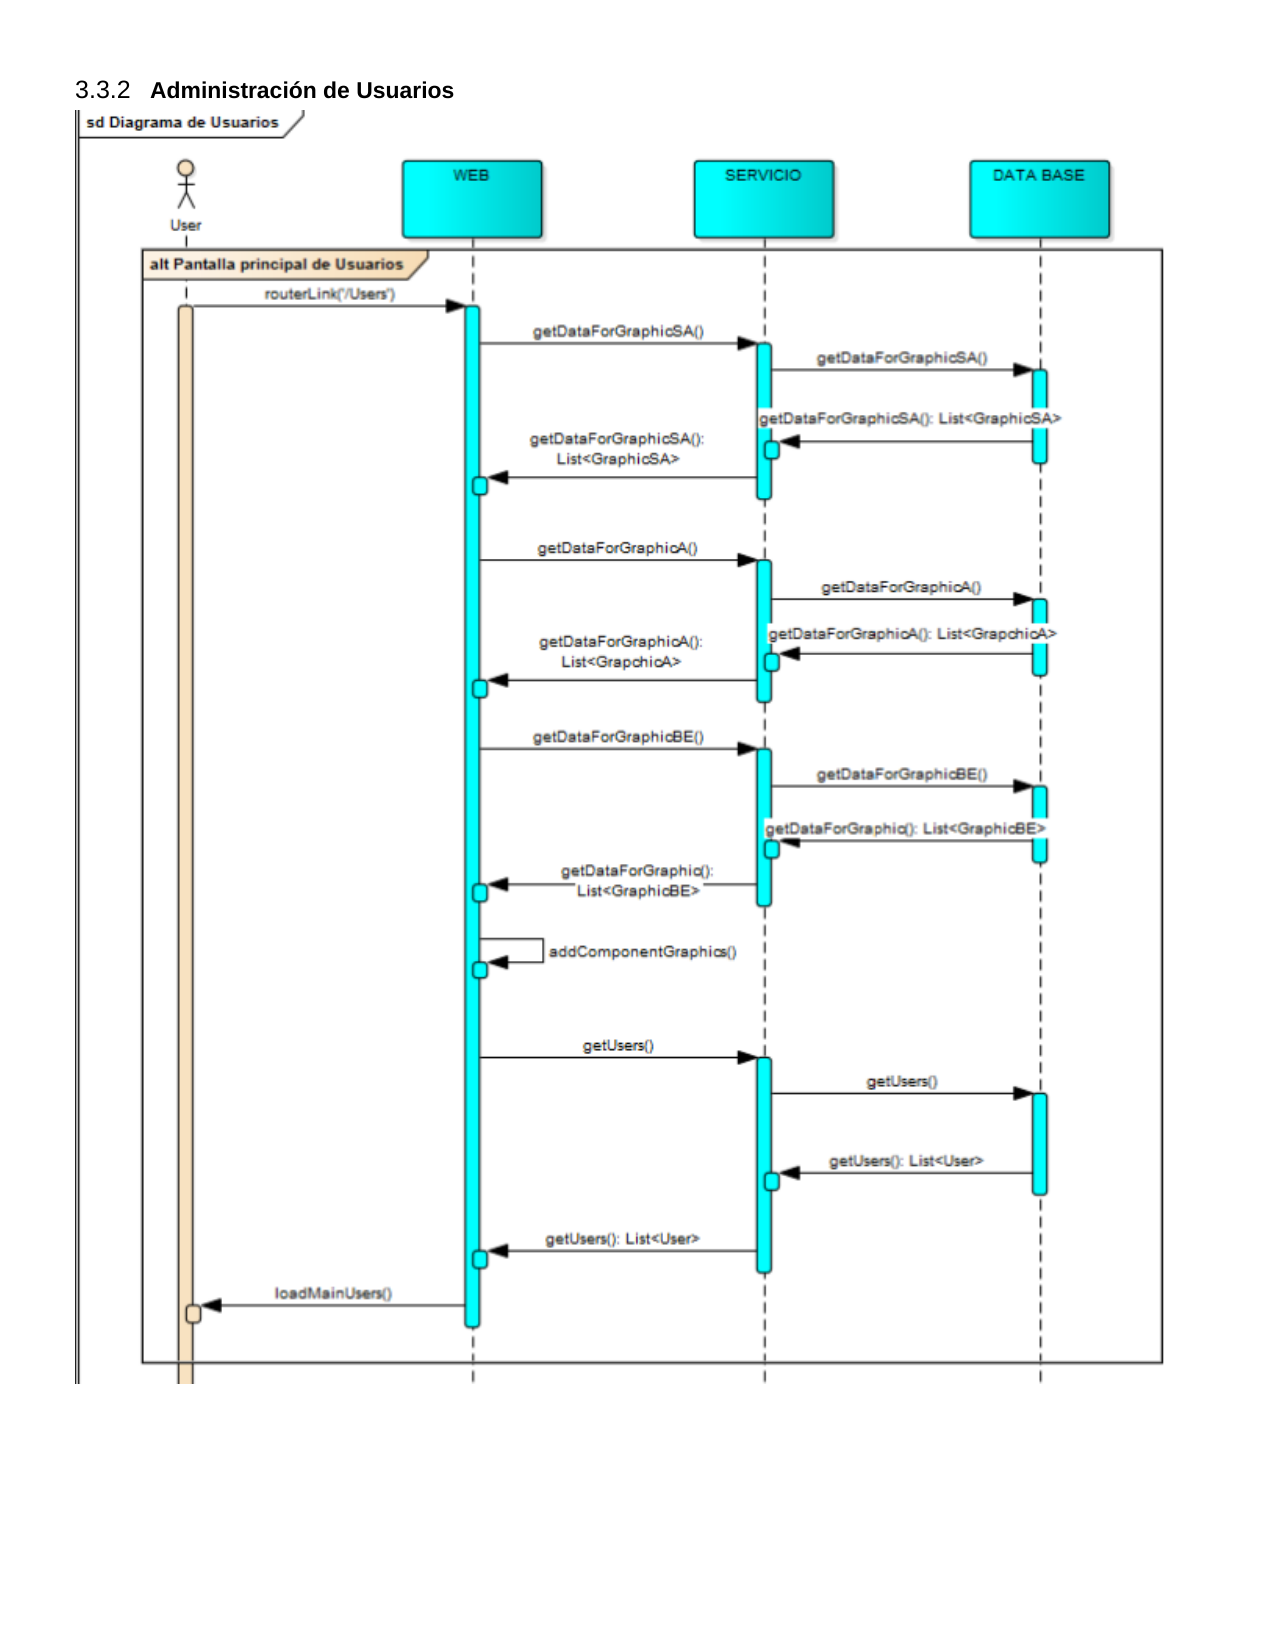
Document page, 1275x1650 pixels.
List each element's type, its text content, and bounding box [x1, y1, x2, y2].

picture [75, 110, 1189, 1384]
subtitle Administración de Usuarios [75, 75, 1200, 104]
